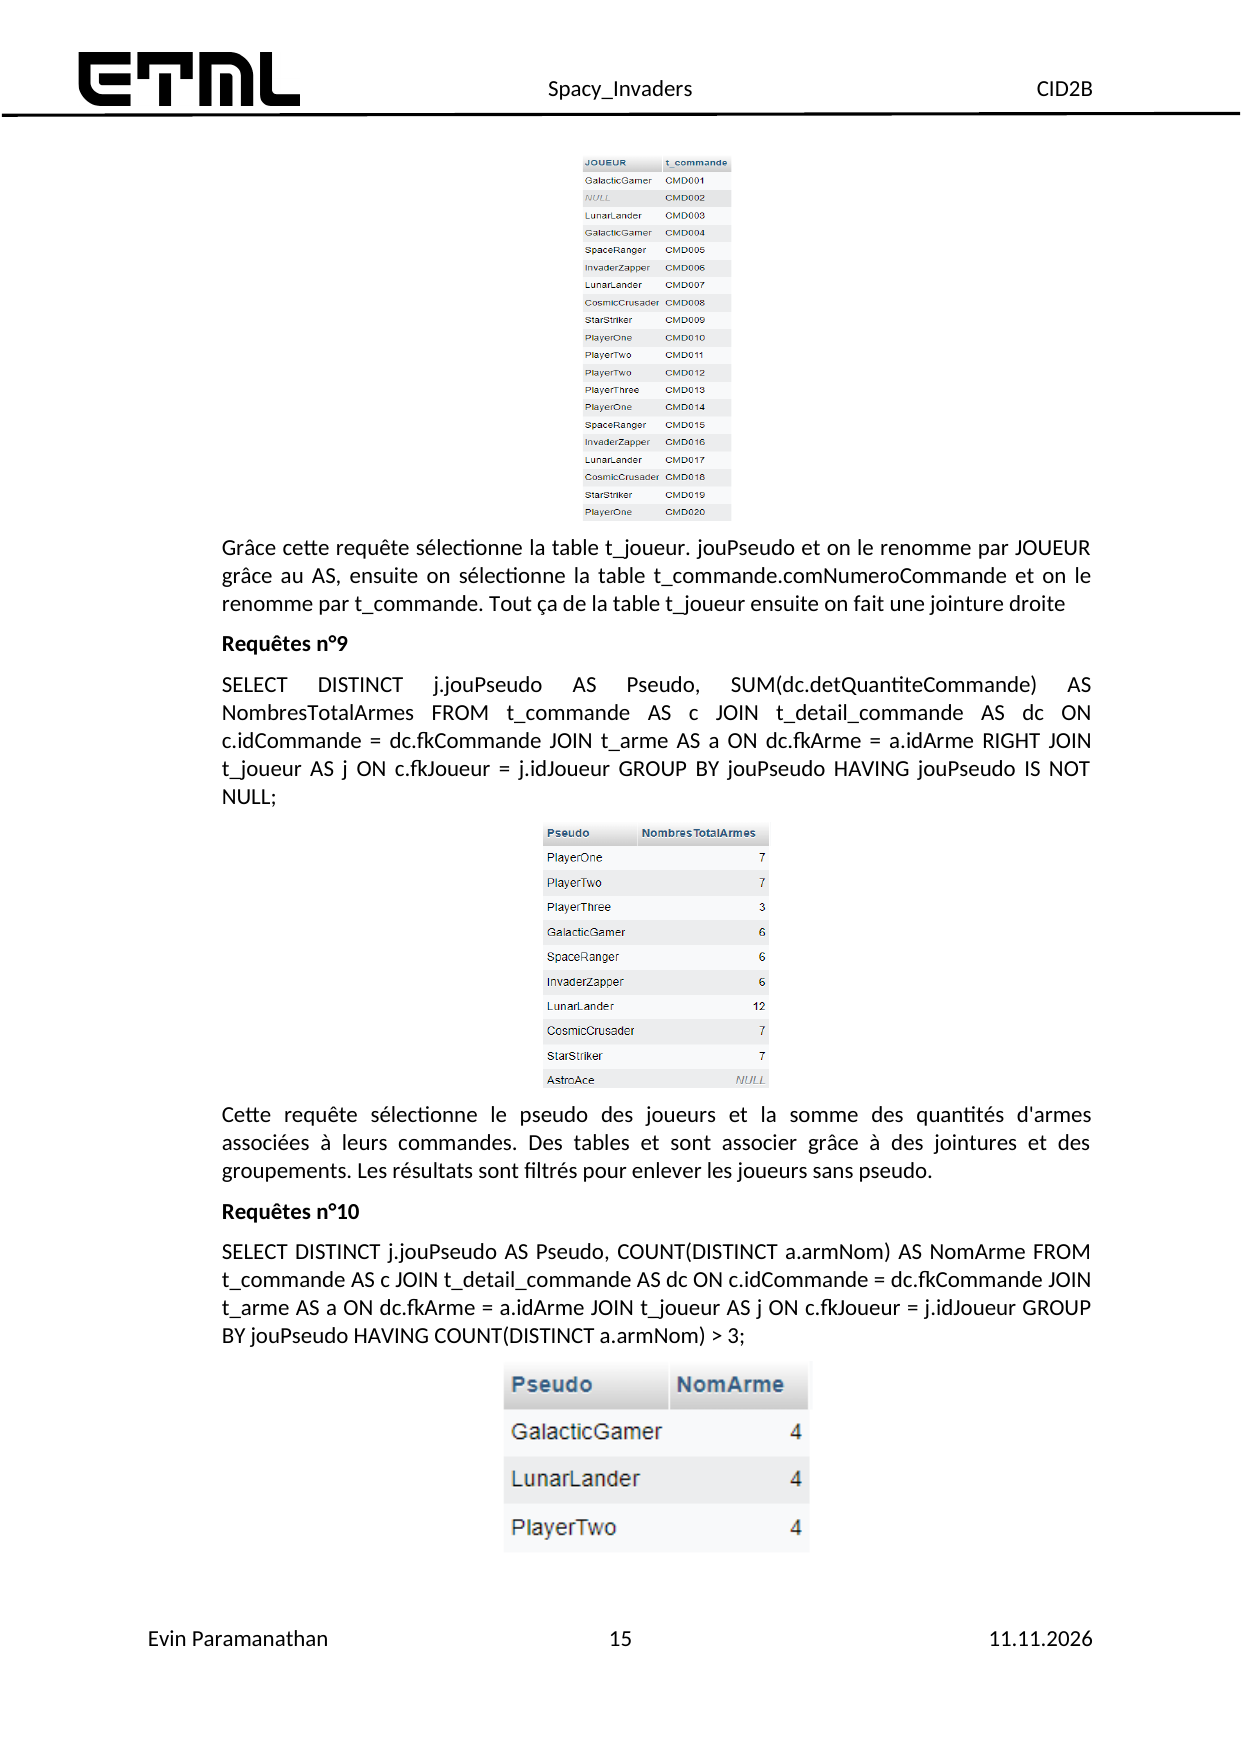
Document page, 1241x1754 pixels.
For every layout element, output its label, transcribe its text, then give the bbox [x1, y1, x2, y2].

text SELECT DISTINCT j.jouPseudo AS Pseudo, COUNT(DISTINCT a.armNom) AS NomArme FROM t_commande AS c JOIN t_detail_commande AS dc ON c.idCommande = dc.fkCommande JOIN t_arme AS a ON dc.fkArme = a.idArme JOIN t_joueur AS j ON c.fkJoueur = j.idJoueur GROUP BY jouPseudo HAVING COUNT(DISTINCT a.armNom) > 3; [222, 1237, 1092, 1349]
text Requêtes n°10 [222, 1197, 1092, 1225]
text SELECT DISTINCT j.jouPseudo AS Pseudo, SUM(dc.detQuantiteCommande) AS NombresTotalArmes FROM t_commande AS c JOIN t_detail_commande AS dc ON c.idCommande = dc.fkCommande JOIN t_arme AS a ON dc.fkArme = a.idArme RIGHT JOIN t_joueur AS j ON c.fkJoueur = j.idJoueur GROUP BY jouPseudo HAVING jouPseudo IS NOT NULL; [222, 670, 1092, 810]
picture [78, 52, 300, 106]
text Cette requête sélectionne le pseudo des joueurs et la somme des quantités d'armes associées à leurs commandes. Des tables et sont associer grâce à des jointures et des groupements. Les résultats sont filtrés pour enlever les joueurs sans pseudo. [222, 1100, 1092, 1184]
text Grâce cette requête sélectionne la table t_joueur. jouPseudo et on le renomme par JOUEUR grâce au AS, ensuite on sélectionne la table t_commande.comNumeroCommande et on le renomme par t_commande. Tout ça de la table t_joueur ensuite on fait une jointure droite [222, 533, 1092, 617]
text Requêtes n°9 [222, 629, 1092, 657]
